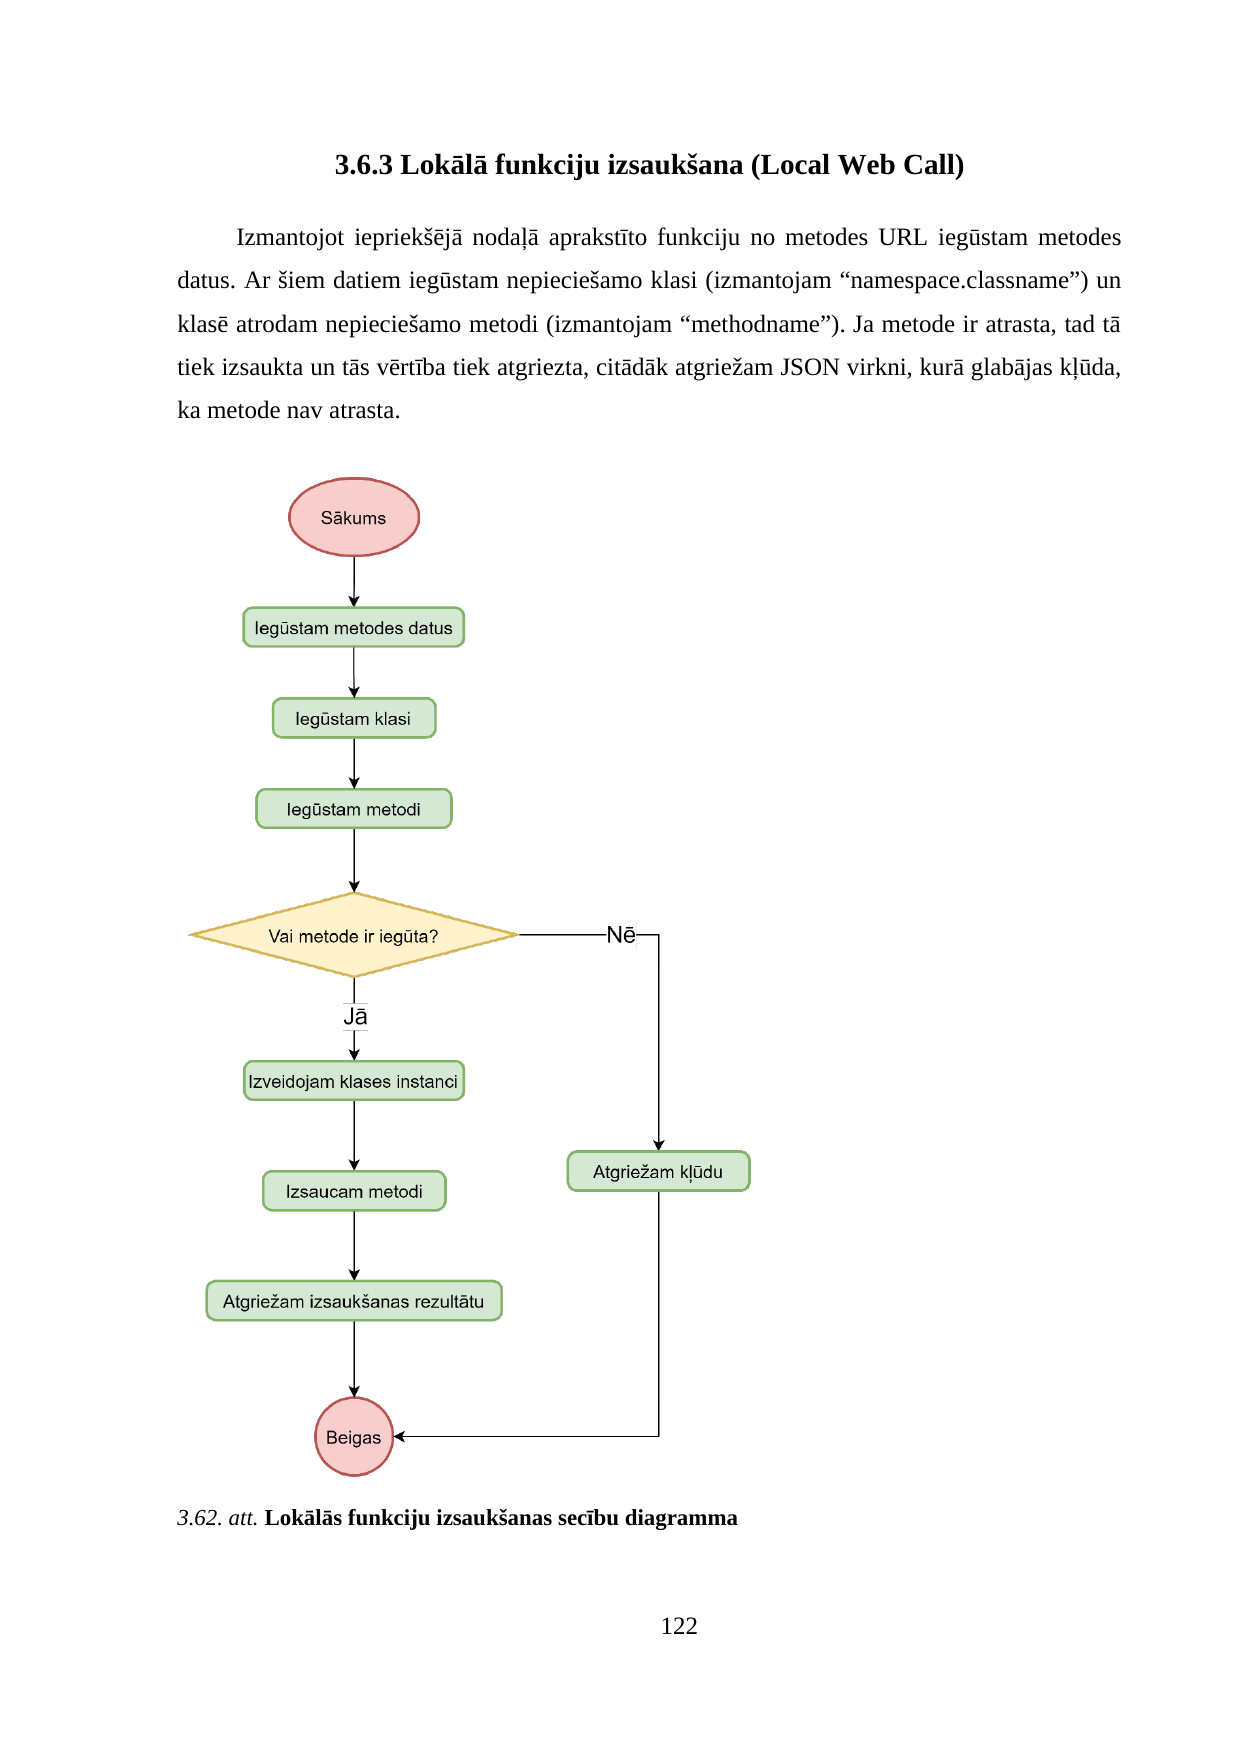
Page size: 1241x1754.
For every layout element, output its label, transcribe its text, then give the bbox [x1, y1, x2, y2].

picture [177, 463, 764, 1490]
text 3.62. att. Lokālās funkciju izsaukšanas secību diagramma [177, 1504, 1122, 1530]
text Izmantojot iepriekšējā nodaļā aprakstīto funkciju no metodes URL iegūstam metodes datus. Ar šiem datiem iegūstam nepieciešamo klasi (izmantojam “namespace.classname”) un klasē atrodam nepieciešamo metodi (izmantojam “methodname”). Ja metode ir atrasta, tad tā tiek izsaukta un tās vērtība tiek atgriezta, citādāk atgriežam JSON virkni, kurā glabājas kļūda, ka metode nav atrasta. [177, 222, 1122, 424]
subtitle 3.6.3 Lokālā funkciju izsaukšana (Local Web Call) [177, 147, 1122, 181]
